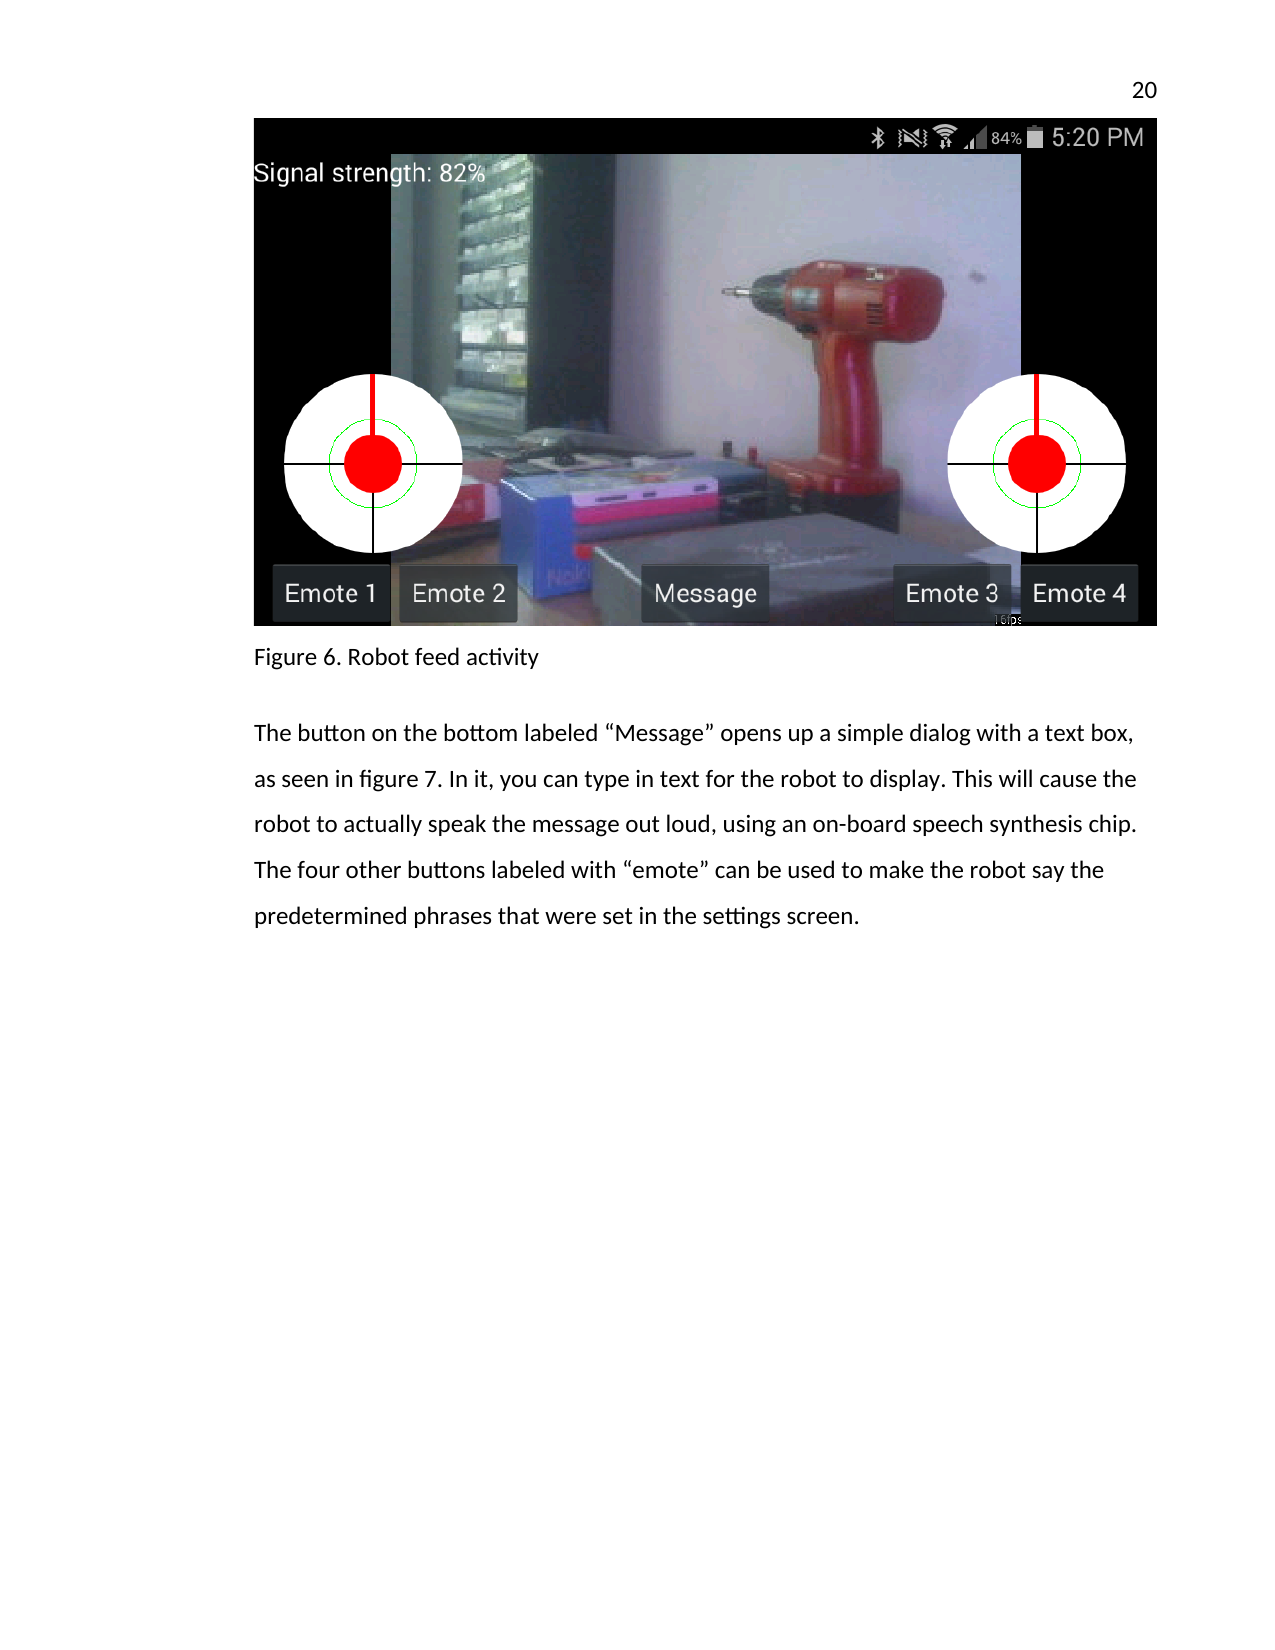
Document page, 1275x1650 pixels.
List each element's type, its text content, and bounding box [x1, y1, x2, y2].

text The button on the bottom labeled “Message” opens up a simple dialog with a text box, as seen in figure 7. In it, you can type in text for the robot to display. This will cause the robot to actually speak the message out loud, using an on-board speech synthesis chip. The four other buttons labeled with “emote” can be used to make the robot say the predetermined phrases that were set in the settings screen. [254, 717, 1157, 931]
picture [253, 118, 1157, 626]
text Figure 6. Robot feed activity [254, 641, 1157, 671]
